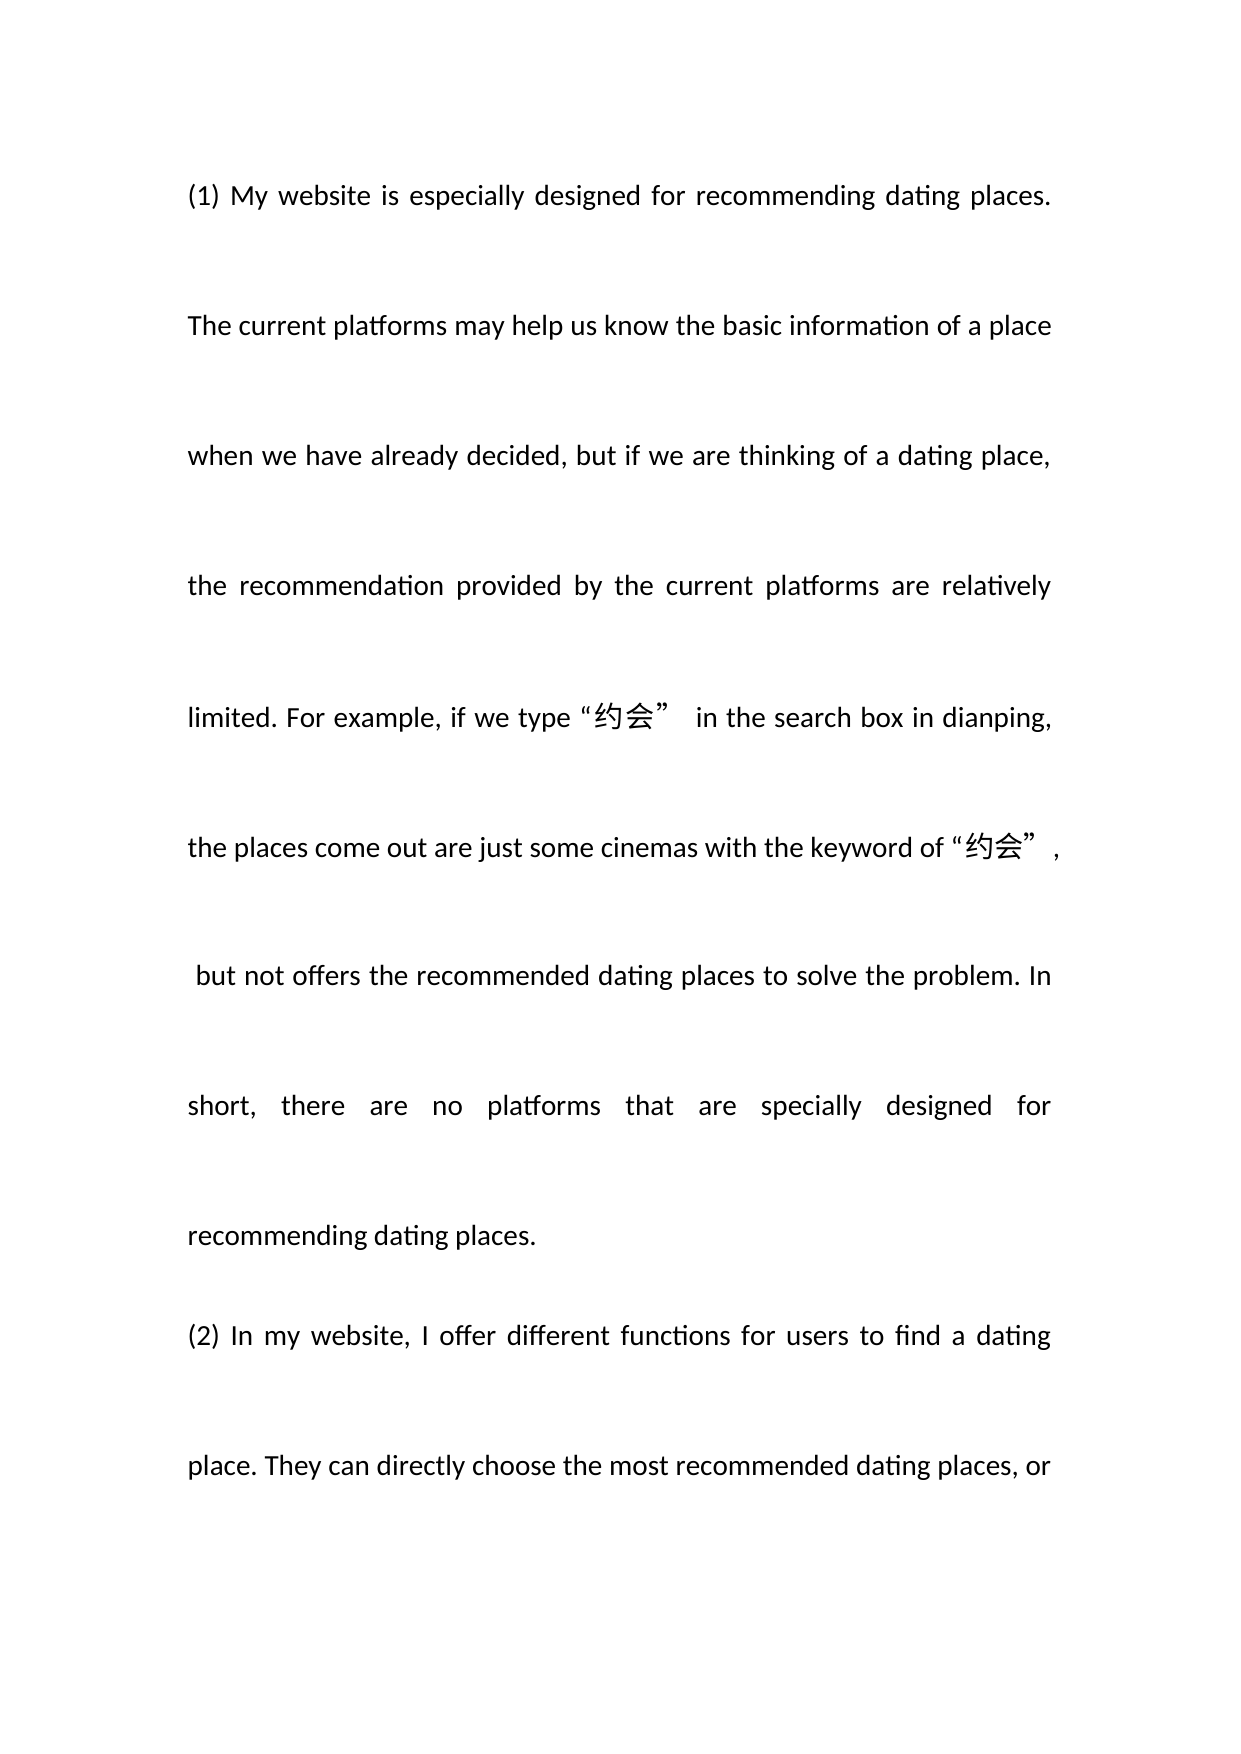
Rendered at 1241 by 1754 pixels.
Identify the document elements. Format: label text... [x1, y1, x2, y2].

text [187, 1303, 1053, 1498]
text (1) My website is especially designed for recommending dating places. The current platforms may help us know the basic information of a place when we have already decided, but if we are thinking of a dating place, the recommendation provided by the current platforms are relatively limited. For example, if we type “约会” in the search box in dianping, the places come out are just some cinemas with the keyword of “约会”, but not offers the recommended dating places to solve the problem. In short, there are no platforms that are specially designed for recommending dating places. [187, 162, 1053, 1267]
